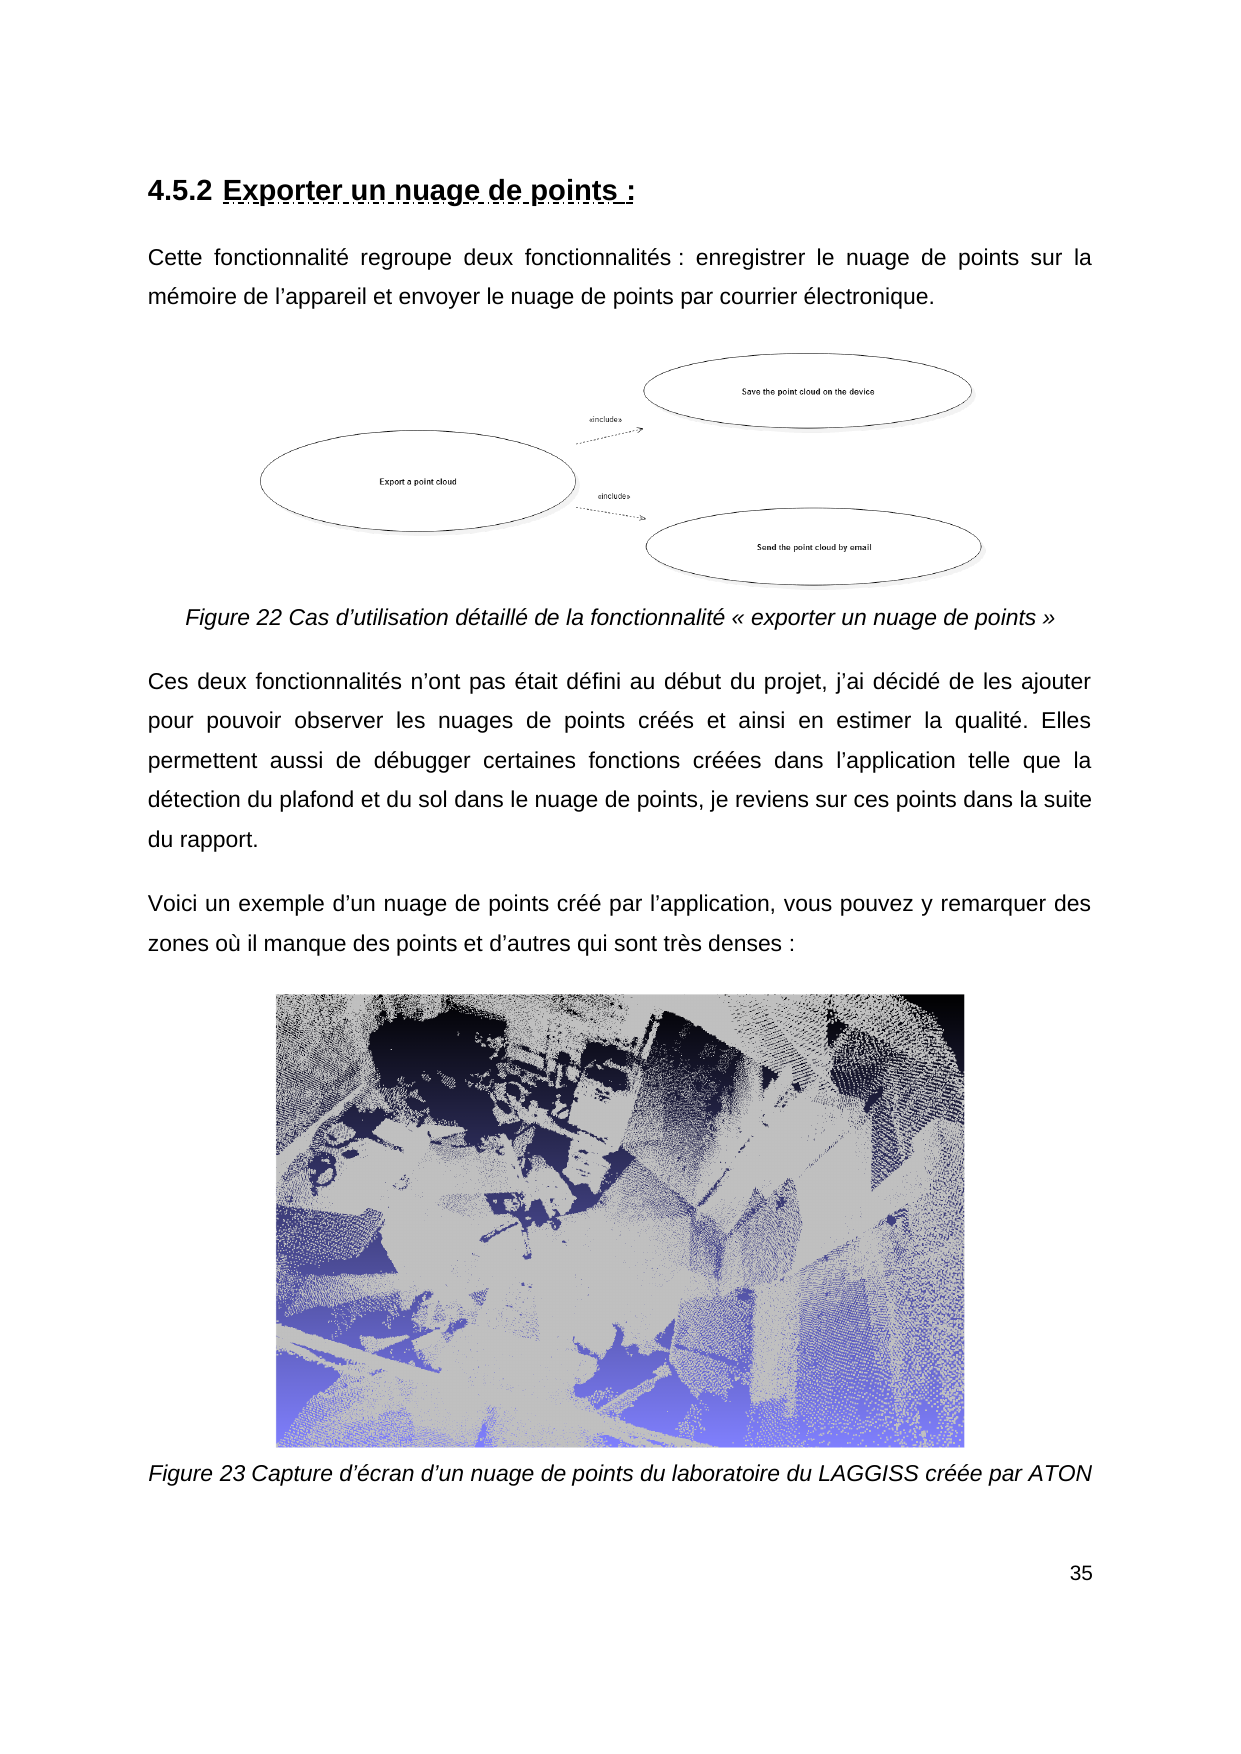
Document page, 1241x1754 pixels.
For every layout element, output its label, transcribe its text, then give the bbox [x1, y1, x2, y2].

text Voici un exemple d’un nuage de points créé par l’application, vous pouvez y remarquer des zones où il manque des points et d’autres qui sont très denses : [148, 890, 1092, 956]
picture [275, 994, 965, 1448]
subtitle Exporter un nuage de points : [148, 173, 1092, 206]
text Ces deux fonctionnalités n’ont pas était défini au début du projet, j’ai décidé de les ajouter pour pouvoir observer les nuages de points créés et ainsi en estimer la qualité. Elles permettent aussi de débugger certaines fonctions créées dans l’application telle que la détection du plafond et du sol dans le nuage de points, je reviens sur ces points dans la suite du rapport. [148, 668, 1092, 852]
text Cette fonctionnalité regroupe deux fonctionnalités : enregistrer le nuage de points sur la mémoire de l’appareil et envoyer le nuage de points par courrier électronique. [148, 244, 1092, 309]
text Figure Cas d’utilisation détaillé de la fonctionnalité « exporter un nuage de points » [148, 603, 1092, 630]
picture [254, 347, 987, 591]
text Figure Capture d’écran d’un nuage de points du laboratoire du LAGGISS créée par ATON [148, 1460, 1092, 1487]
